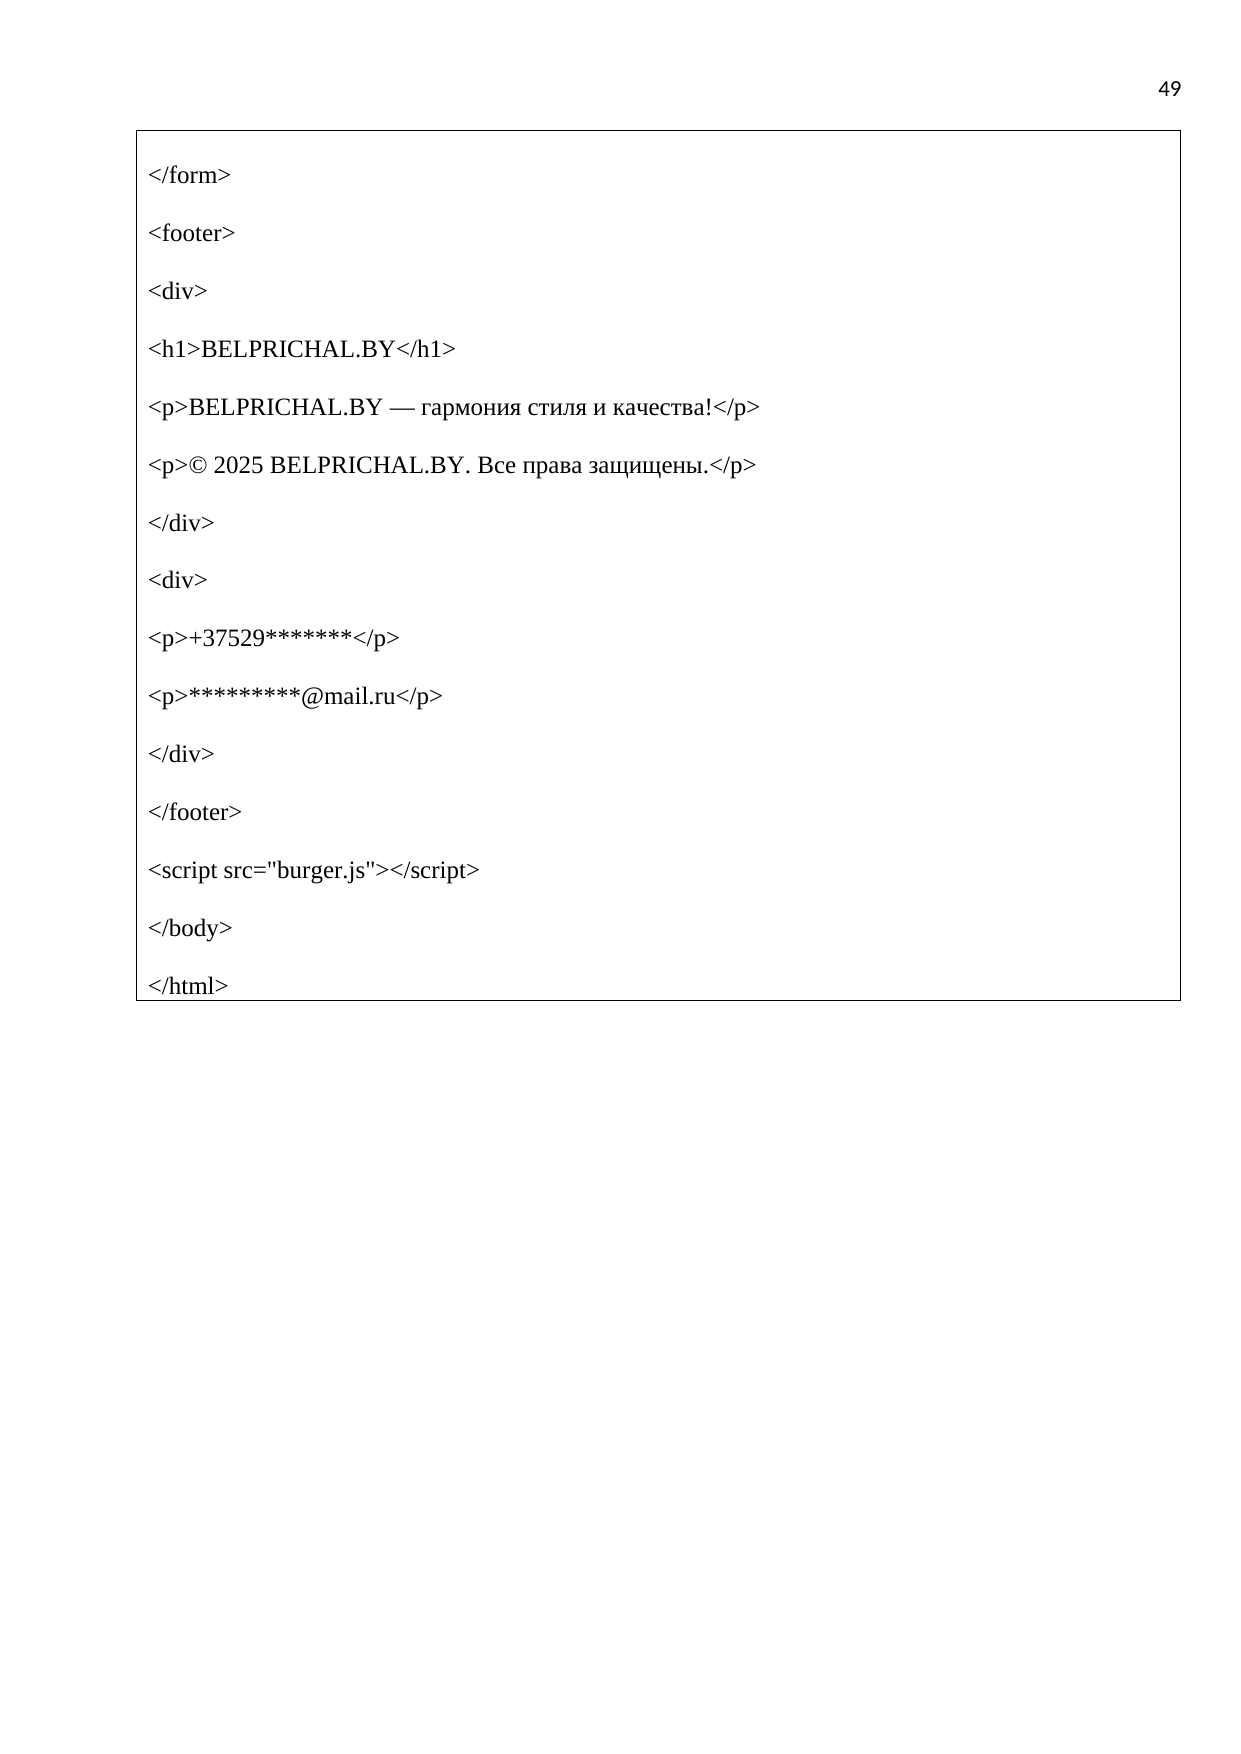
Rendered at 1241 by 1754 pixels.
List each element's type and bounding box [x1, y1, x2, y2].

table_header [137, 131, 1180, 1000]
